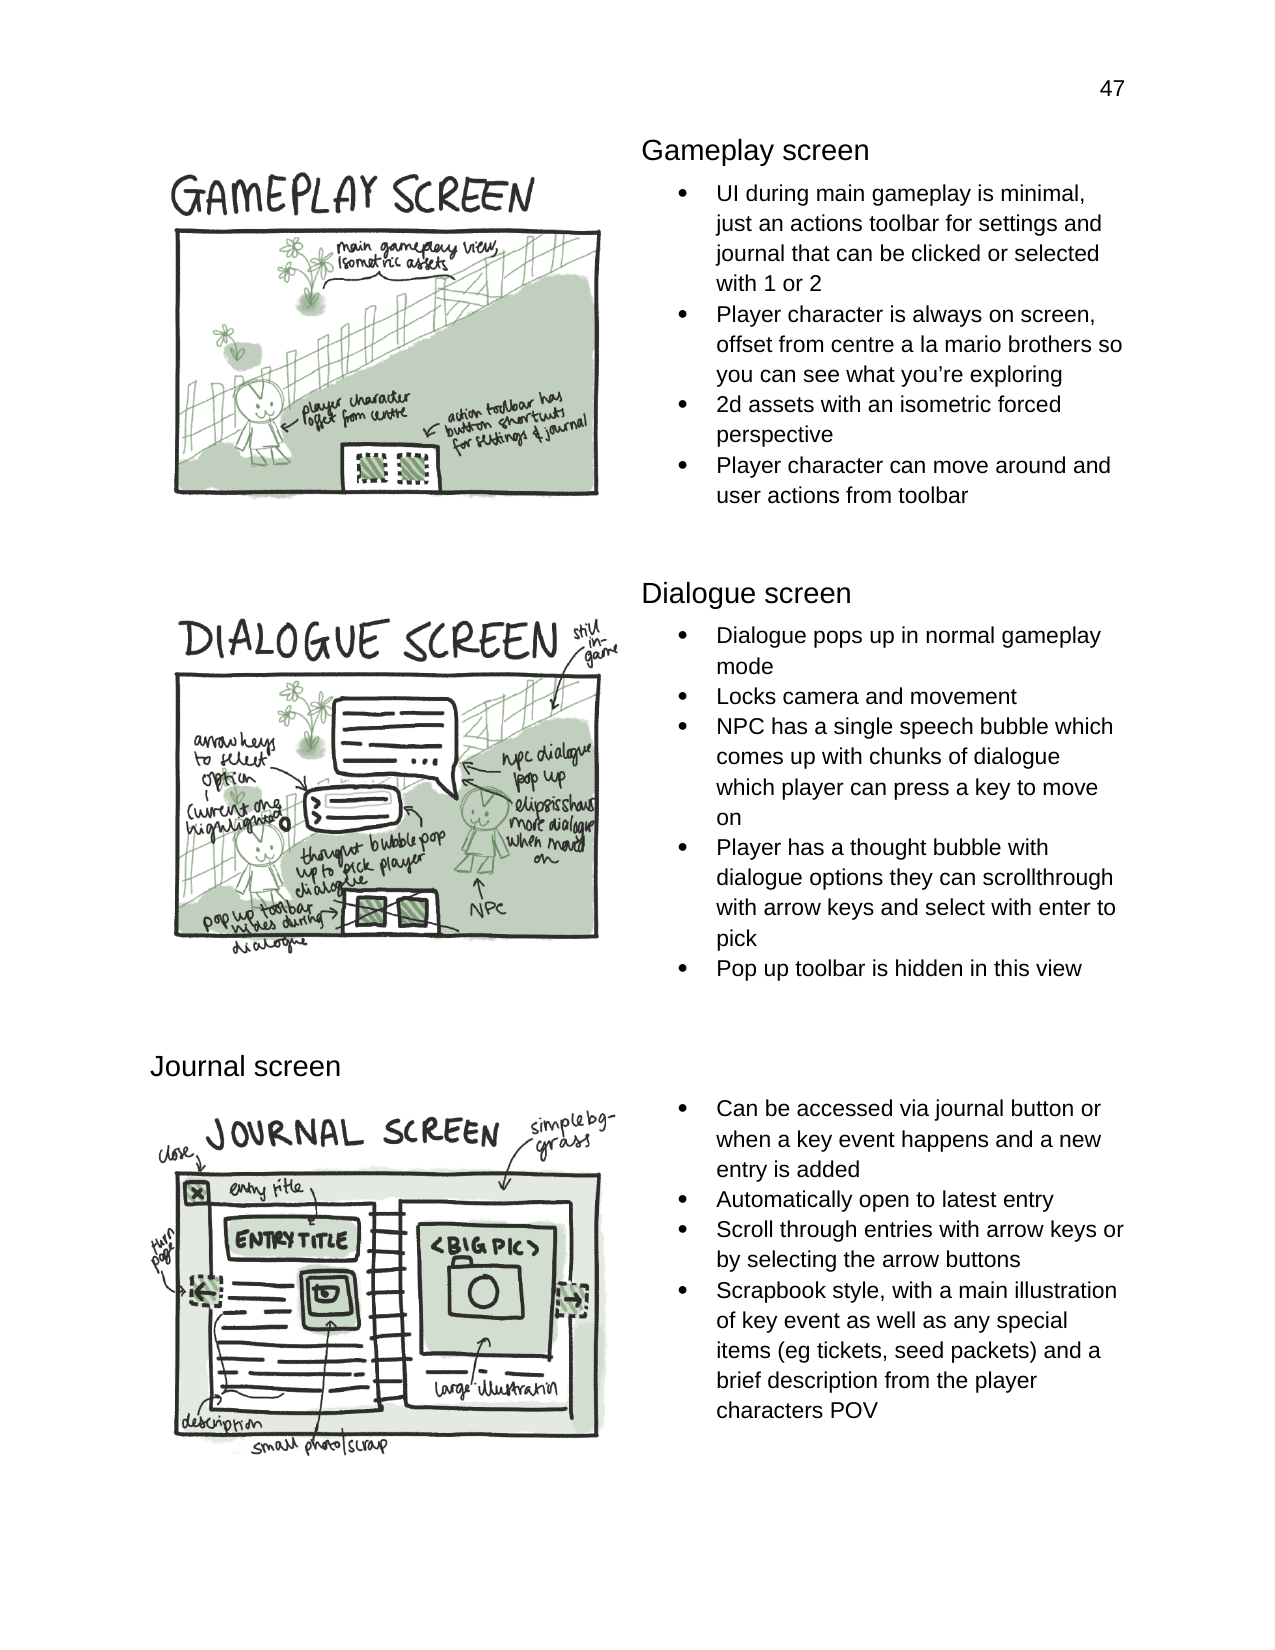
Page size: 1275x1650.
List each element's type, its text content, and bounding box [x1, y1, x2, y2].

subtitle Journal screen [150, 1048, 1125, 1082]
list Scroll through entries with arrow keys or by selecting the arrow buttons [623, 1216, 1125, 1273]
subtitle Gameplay screen [150, 133, 1125, 166]
list Player character can move around and user actions from toolbar [623, 452, 1125, 508]
list Dialogue pops up in normal gameplay mode [623, 622, 1125, 679]
picture [150, 1102, 623, 1457]
list 2d assets with an isometric forced perspective [623, 391, 1125, 448]
list Player character is always on screen, offset from centre a la mario brothers so you can see what you’re exploring [623, 301, 1125, 387]
list Automatically open to latest entry [623, 1186, 1125, 1212]
list Can be accessed via journal button or when a key event happens and a new entry is added [187, 1095, 1125, 1182]
list Scrapbook style, with a main illustration of key event as well as any special items (eg tickets, seed packets) and a brief description from the player characters POV [623, 1277, 1125, 1424]
subtitle Dialogue screen [150, 576, 1125, 609]
list Player has a thought bubble with dialogue options they can scrollthrough with arrow keys and select with enter to pick [623, 834, 1125, 951]
picture [150, 603, 623, 958]
list UI during main gameplay is minimal, just an actions toolbar for settings and journal that can be clicked or selected with 1 or 2 [623, 180, 1125, 297]
list NPC has a single speech bubble which comes up with chunks of dialogue which player can press a key to move on [623, 713, 1125, 830]
list Locks camera and movement [623, 683, 1125, 709]
picture [150, 160, 623, 515]
list Pop up toolbar is hidden in this view [187, 955, 1125, 981]
